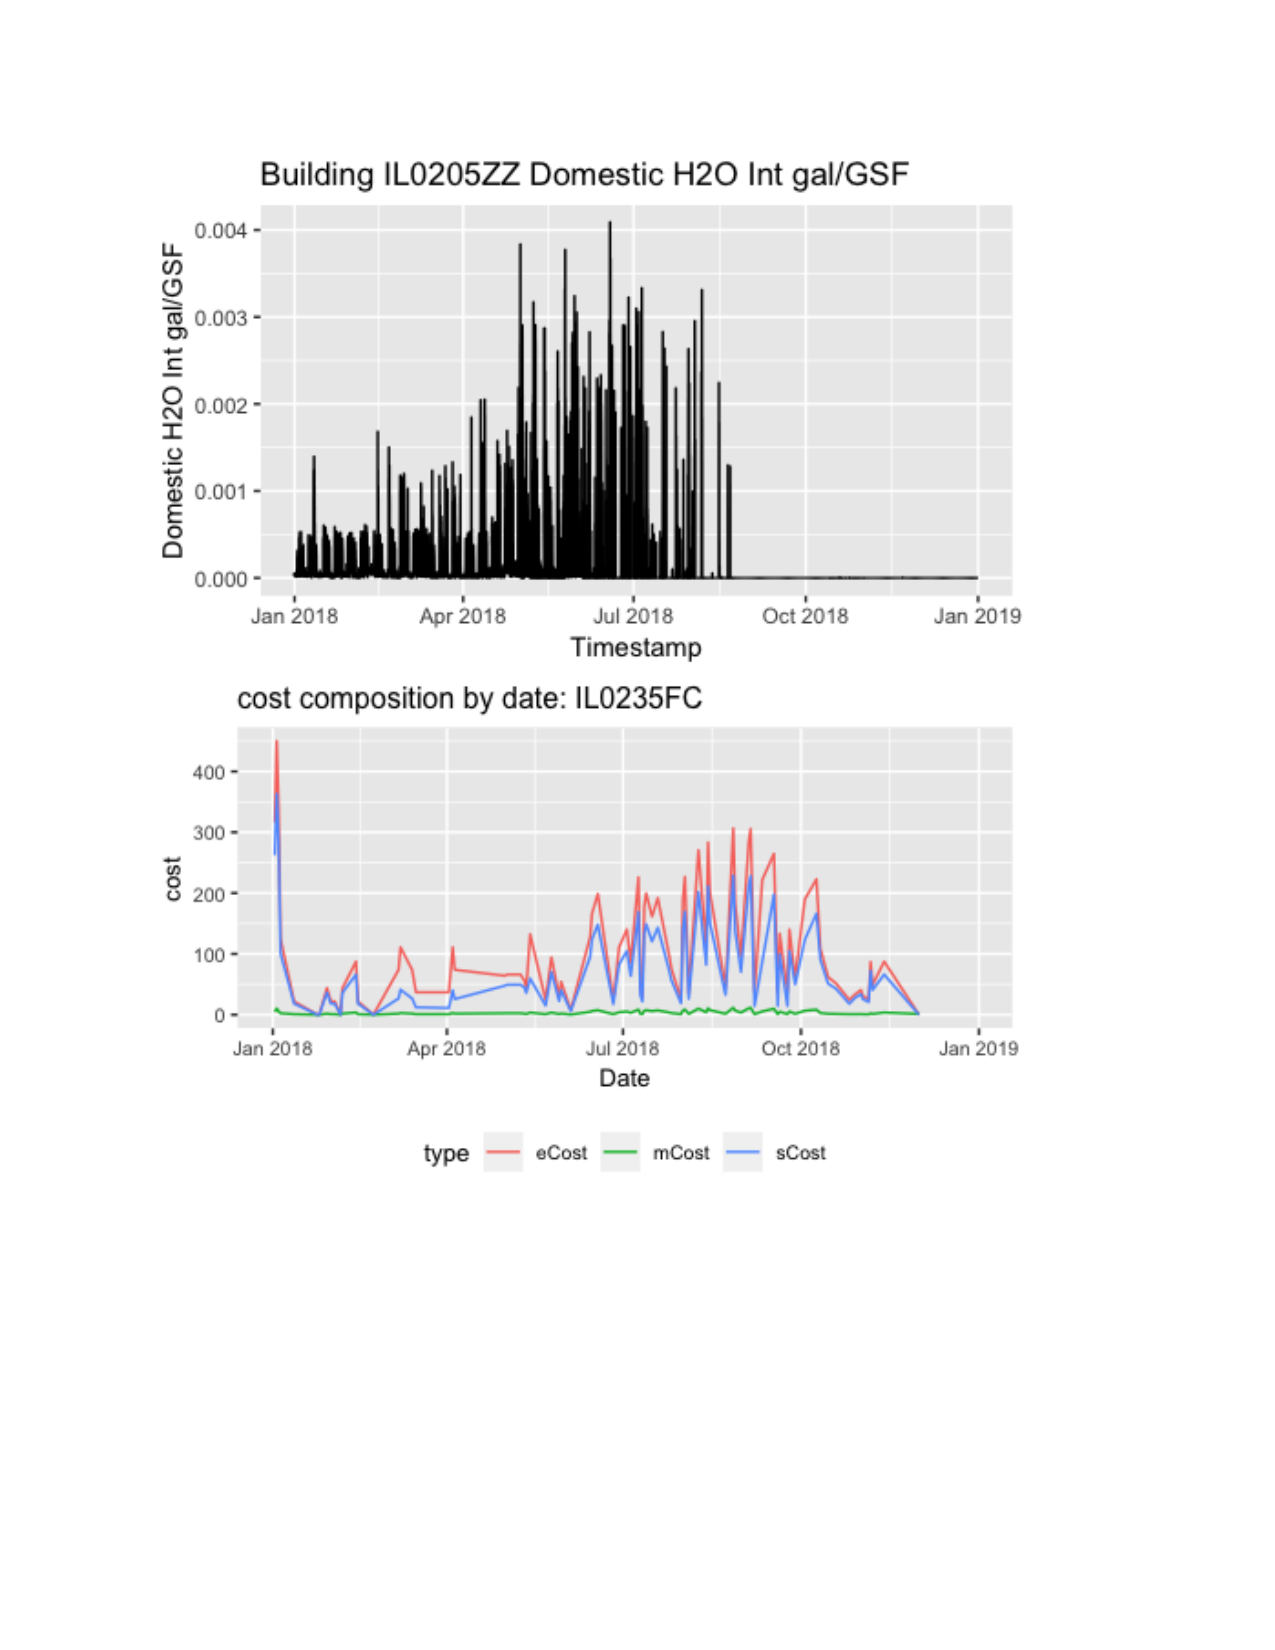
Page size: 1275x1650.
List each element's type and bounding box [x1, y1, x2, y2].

picture [150, 150, 1025, 1200]
